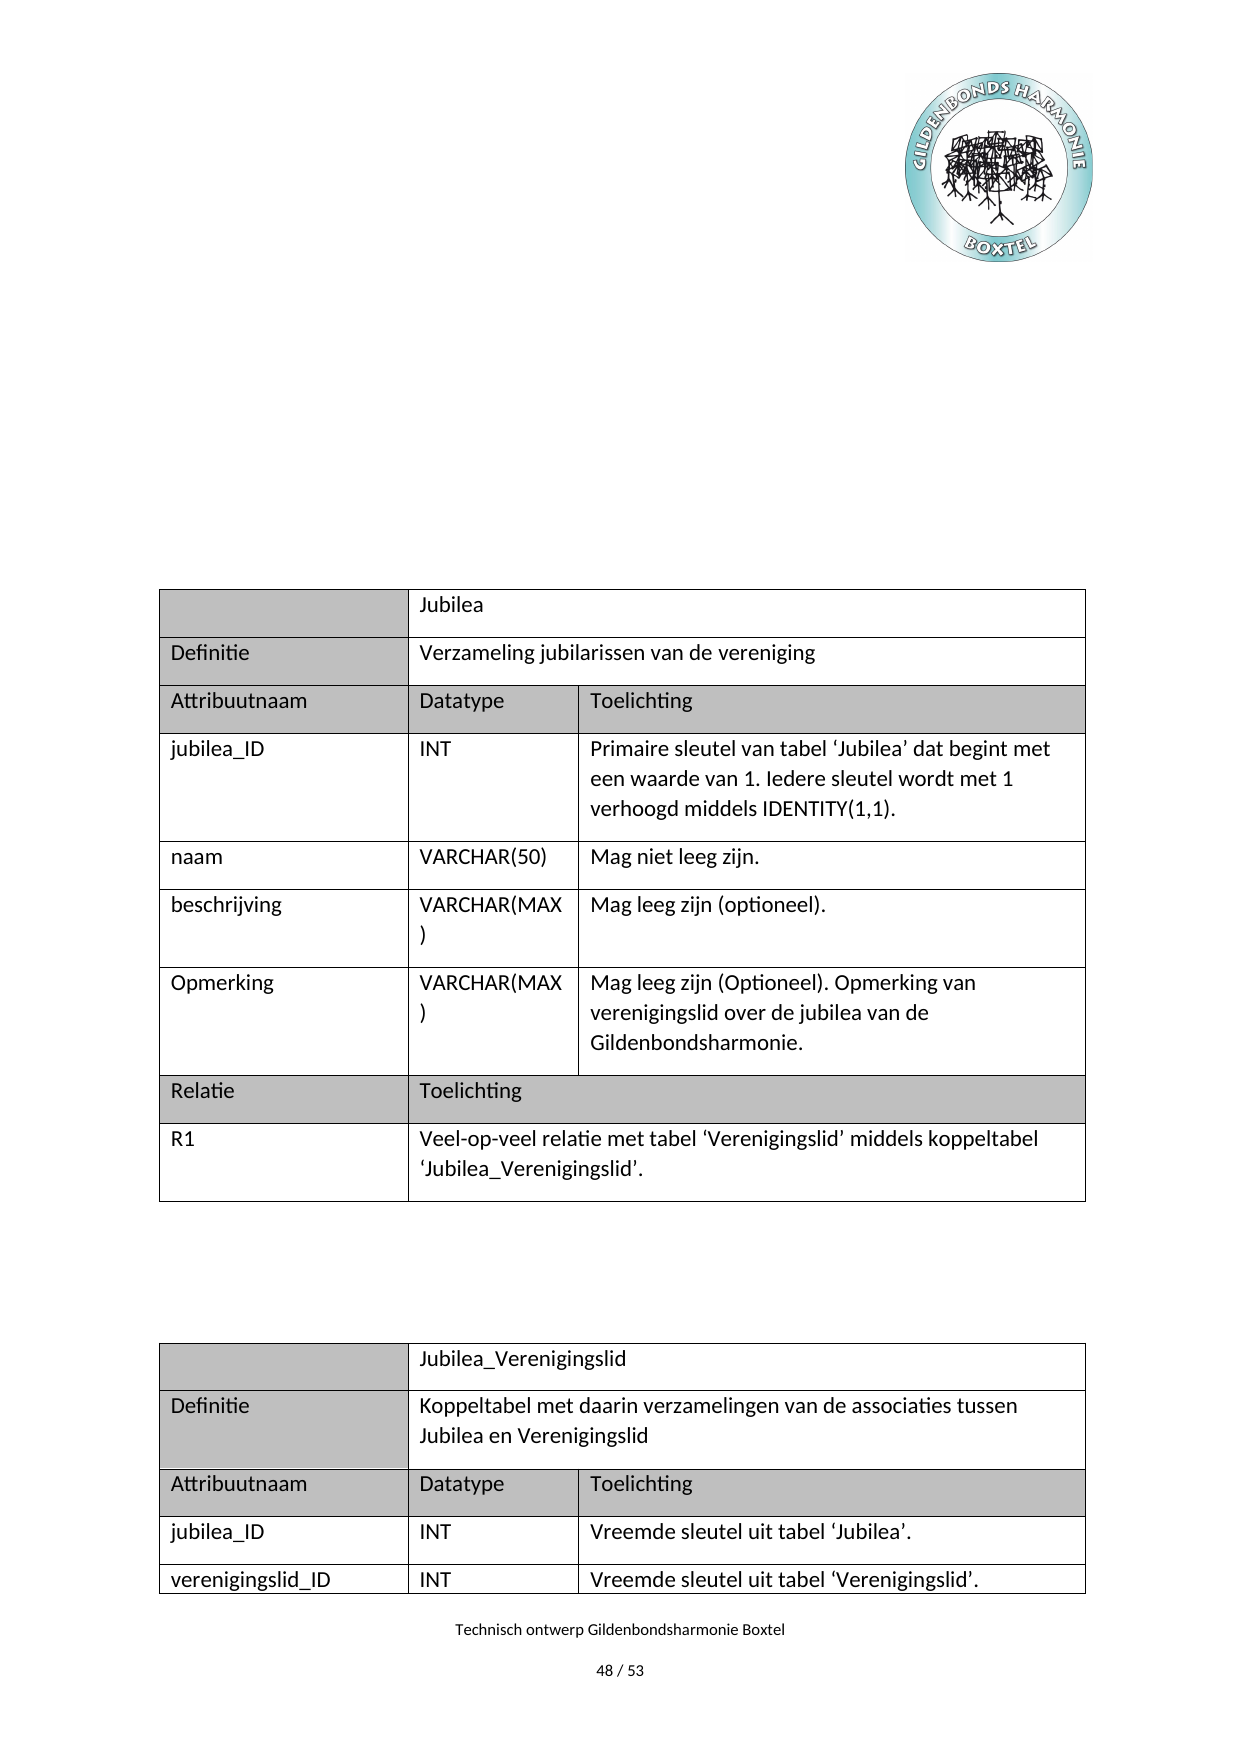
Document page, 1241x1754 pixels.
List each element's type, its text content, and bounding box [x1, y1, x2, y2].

table_cell naam [160, 842, 408, 889]
table_cell VARCHAR(MAX) [409, 968, 578, 1075]
table_cell Mag niet leeg zijn. [579, 842, 1085, 889]
table_cell Vreemde sleutel uit tabel ‘Jubilea’. [579, 1517, 1085, 1564]
table_cell Attribuutnaam [160, 1470, 408, 1516]
table_header [160, 590, 408, 637]
table_cell Toelichting [579, 686, 1085, 733]
picture [905, 73, 1093, 262]
table_header Jubilea [409, 590, 1085, 637]
table_cell beschrijving [160, 890, 408, 967]
table_cell Datatype [409, 1470, 578, 1516]
table_cell INT [409, 734, 578, 841]
table_cell Toelichting [409, 1076, 1085, 1123]
table_cell VARCHAR(50) [409, 842, 578, 889]
table_cell Mag leeg zijn (Optioneel). Opmerking van verenigingslid over de jubilea van de Gildenbondsharmonie. [579, 968, 1085, 1075]
table_cell jubilea_ID [160, 734, 408, 841]
table_cell R1 [160, 1124, 408, 1201]
table_cell verenigingslid_ID [160, 1565, 408, 1593]
table_cell VARCHAR(MAX) [409, 890, 578, 967]
table_header [160, 1344, 408, 1390]
table_cell Veel-op-veel relatie met tabel ‘Verenigingslid’ middels koppeltabel ‘Jubilea_Verenigingslid’. [409, 1124, 1085, 1201]
table_cell Attribuutnaam [160, 686, 408, 733]
table_cell INT [409, 1517, 578, 1564]
table_cell Koppeltabel met daarin verzamelingen van de associaties tussen Jubilea en Verenigingslid [409, 1391, 1085, 1468]
table_cell Verzameling jubilarissen van de vereniging [409, 638, 1085, 685]
table_cell Datatype [409, 686, 578, 733]
table_cell Mag leeg zijn (optioneel). [579, 890, 1085, 967]
table_cell INT [409, 1565, 578, 1593]
table_header Jubilea_Verenigingslid [409, 1344, 1085, 1390]
table_cell jubilea_ID [160, 1517, 408, 1564]
table_cell Relatie [160, 1076, 408, 1123]
table_cell Definitie [160, 1391, 408, 1468]
table_cell Primaire sleutel van tabel ‘Jubilea’ dat begint met een waarde van 1. Iedere sleutel wordt met 1 verhoogd middels IDENTITY(1,1). [579, 734, 1085, 841]
table_cell Vreemde sleutel uit tabel ‘Verenigingslid’. [579, 1565, 1085, 1593]
table_cell Toelichting [579, 1470, 1085, 1516]
table_cell Opmerking [160, 968, 408, 1075]
table_cell Definitie [160, 638, 408, 685]
